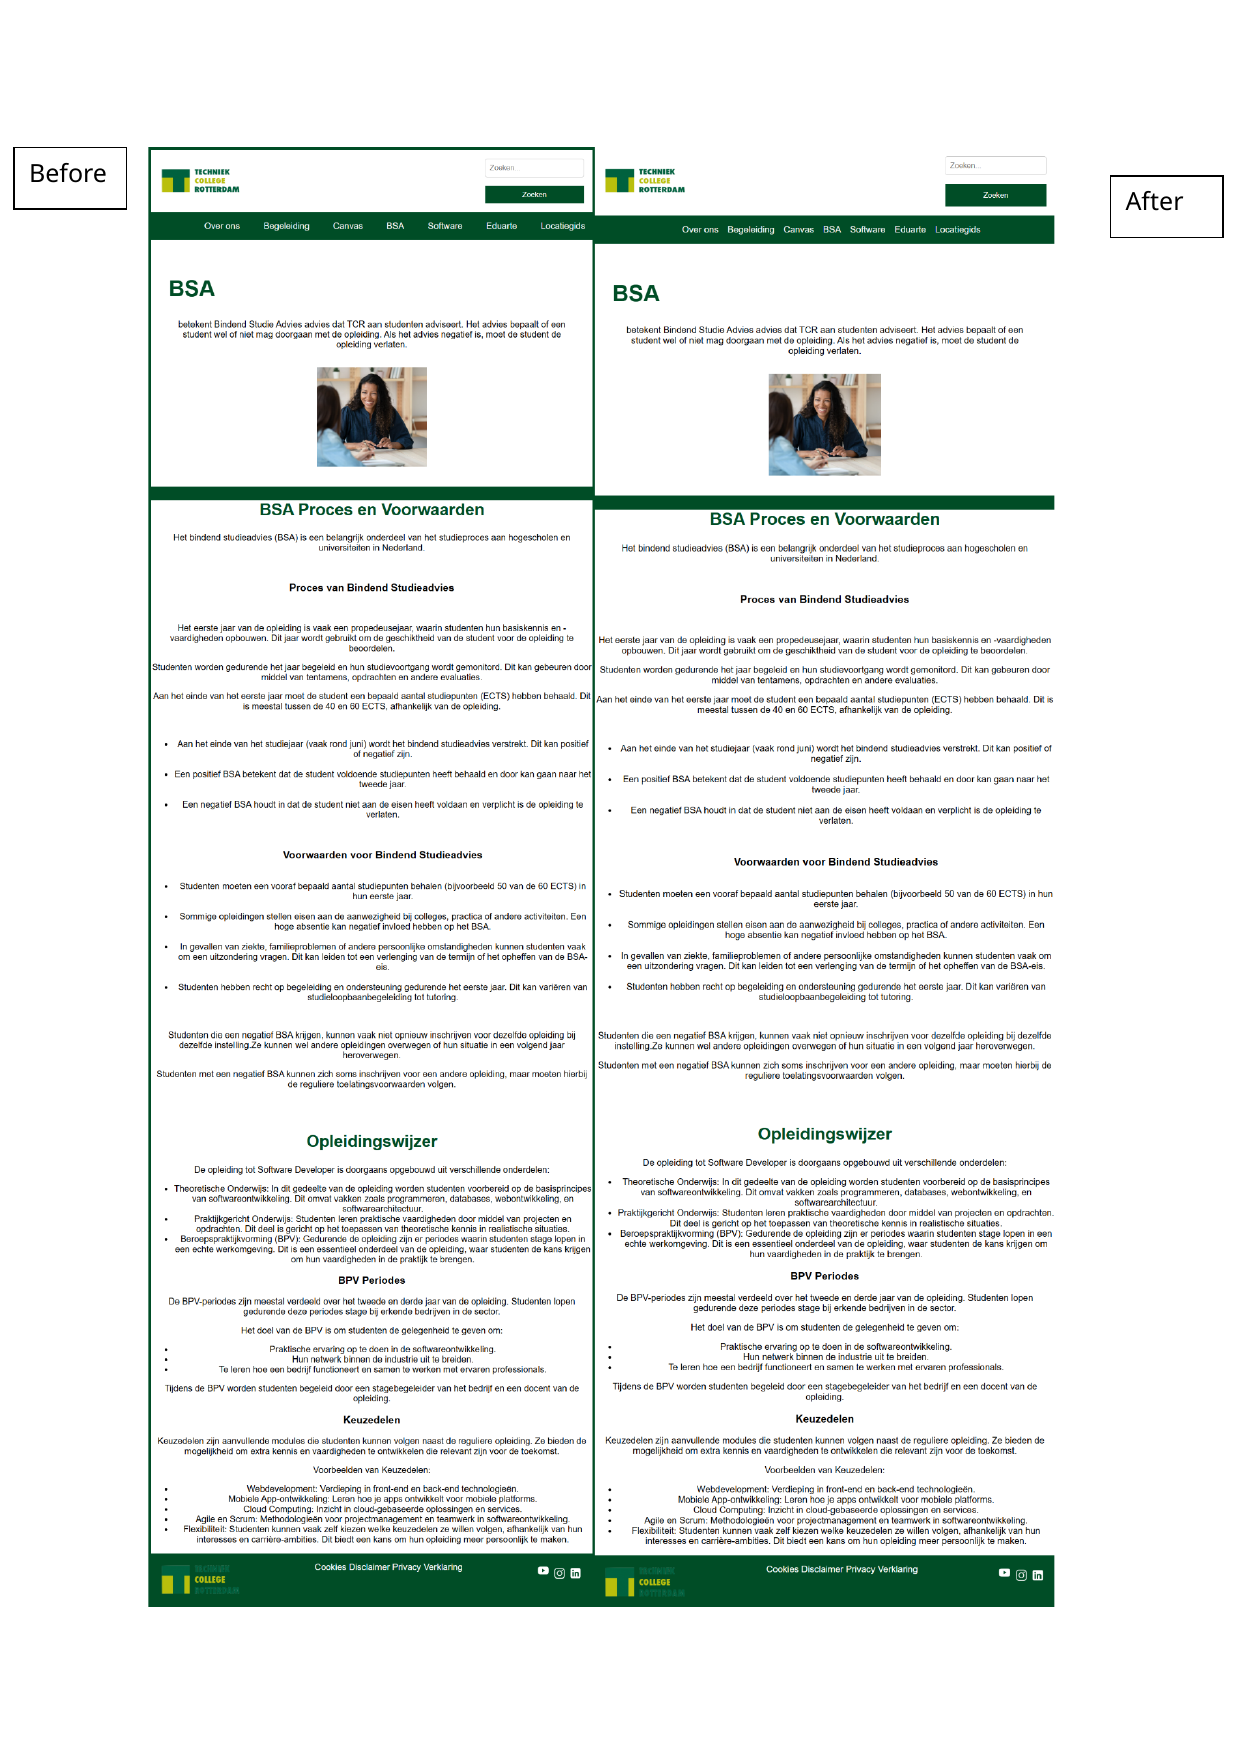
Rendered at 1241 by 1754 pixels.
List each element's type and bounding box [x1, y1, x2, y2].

picture [148, 147, 1055, 1607]
